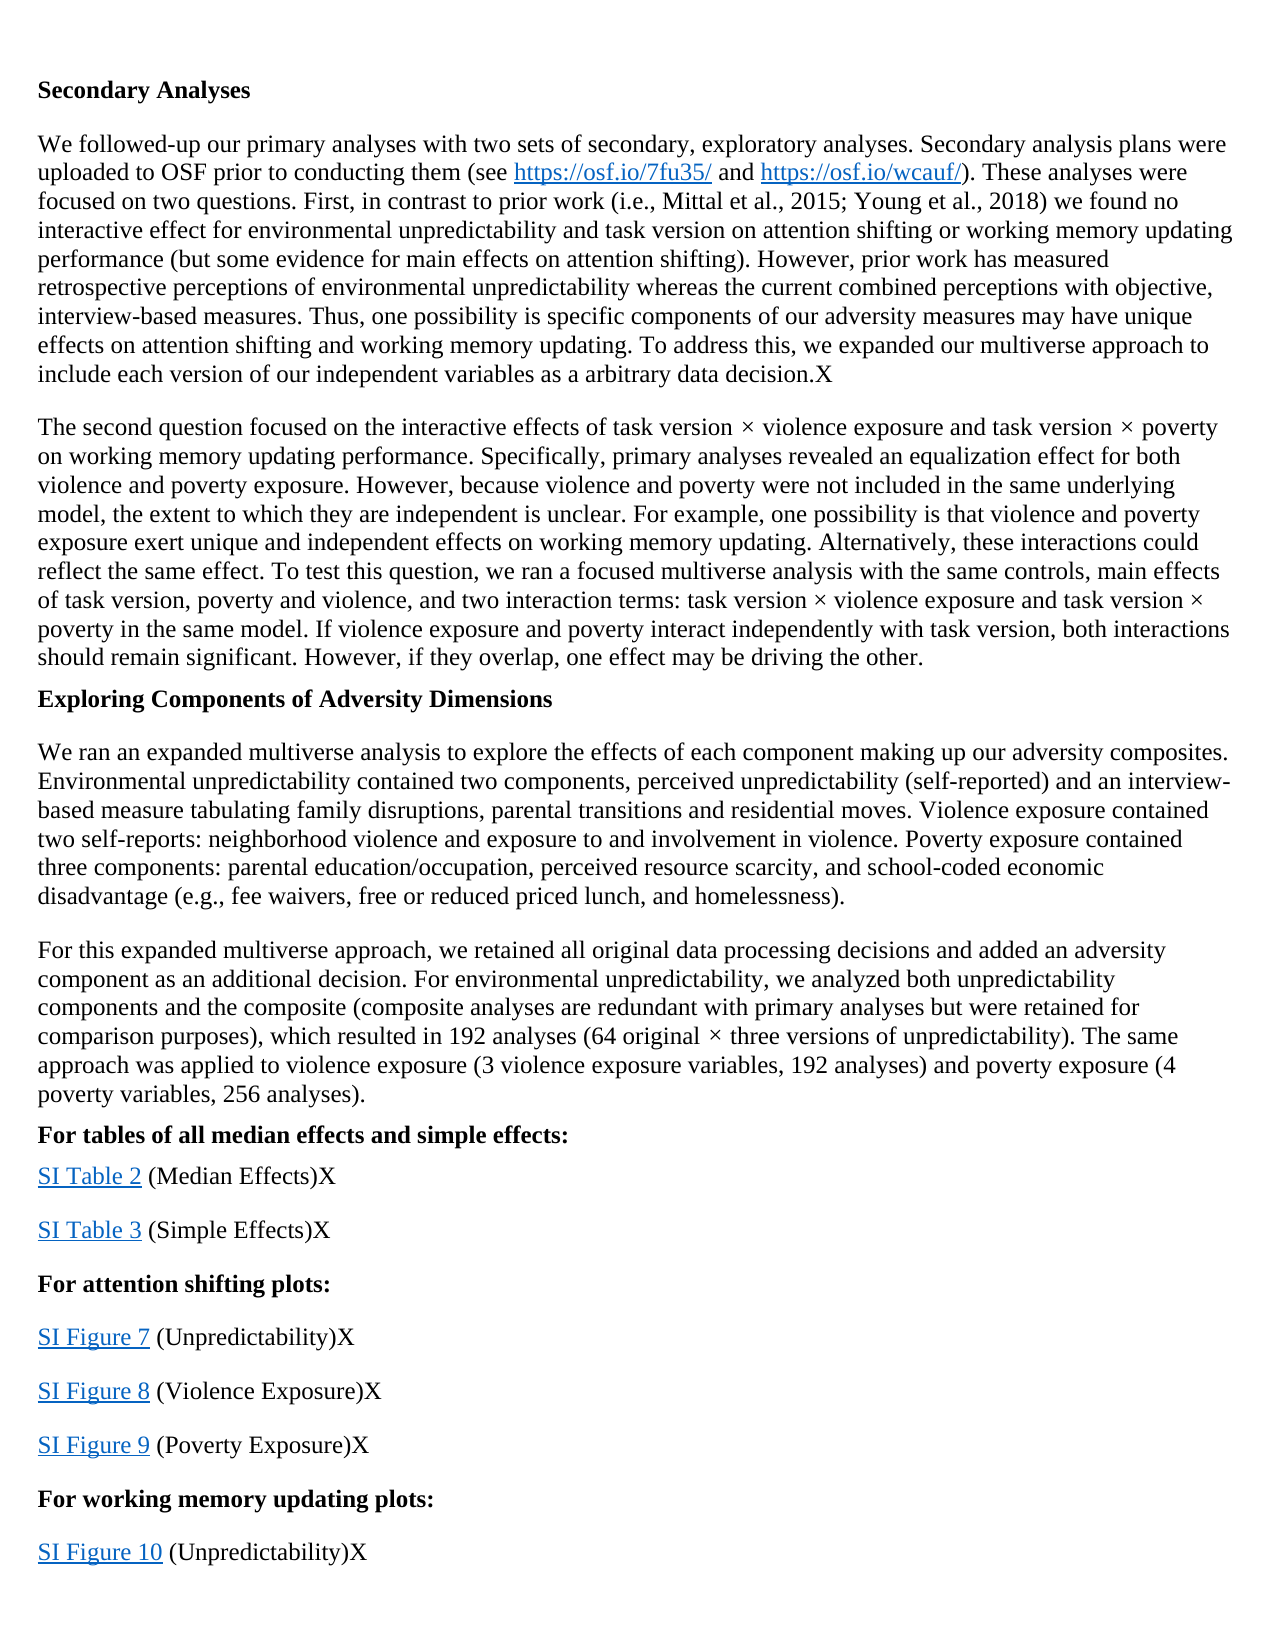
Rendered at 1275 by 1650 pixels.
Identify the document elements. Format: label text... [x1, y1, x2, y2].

text For this expanded multiverse approach, we retained all original data processing decisions and added an adversity component as an additional decision. For environmental unpredictability, we analyzed both unpredictability components and the composite (composite analyses are redundant with primary analyses but were retained for comparison purposes), which resulted in 192 analyses (64 original three versions of unpredictability). The same approach was applied to violence exposure (3 violence exposure variables, 192 analyses) and poverty exposure (4 poverty variables, 256 analyses). [37, 935, 1237, 1107]
text The second question focused on the interactive effects of task version violence exposure and task version poverty on working memory updating performance. Specifically, primary analyses revealed an equalization effect for both violence and poverty exposure. However, because violence and poverty were not included in the same underlying model, the extent to which they are independent is unclear. For example, one possibility is that violence and poverty exposure exert unique and independent effects on working memory updating. Alternatively, these interactions could reflect the same effect. To test this question, we ran a focused multiverse analysis with the same controls, main effects of task version, poverty and violence, and two interaction terms: task version × violence exposure and task version × poverty in the same model. If violence exposure and poverty interact independently with task version, both interactions should remain significant. However, if they overlap, one effect may be driving the other. [37, 412, 1237, 671]
subtitle Exploring Components of Adversity Dimensions [37, 684, 1237, 712]
subtitle Secondary Analyses [37, 75, 1237, 104]
text For tables of all median effects and simple effects: [37, 1120, 1237, 1149]
